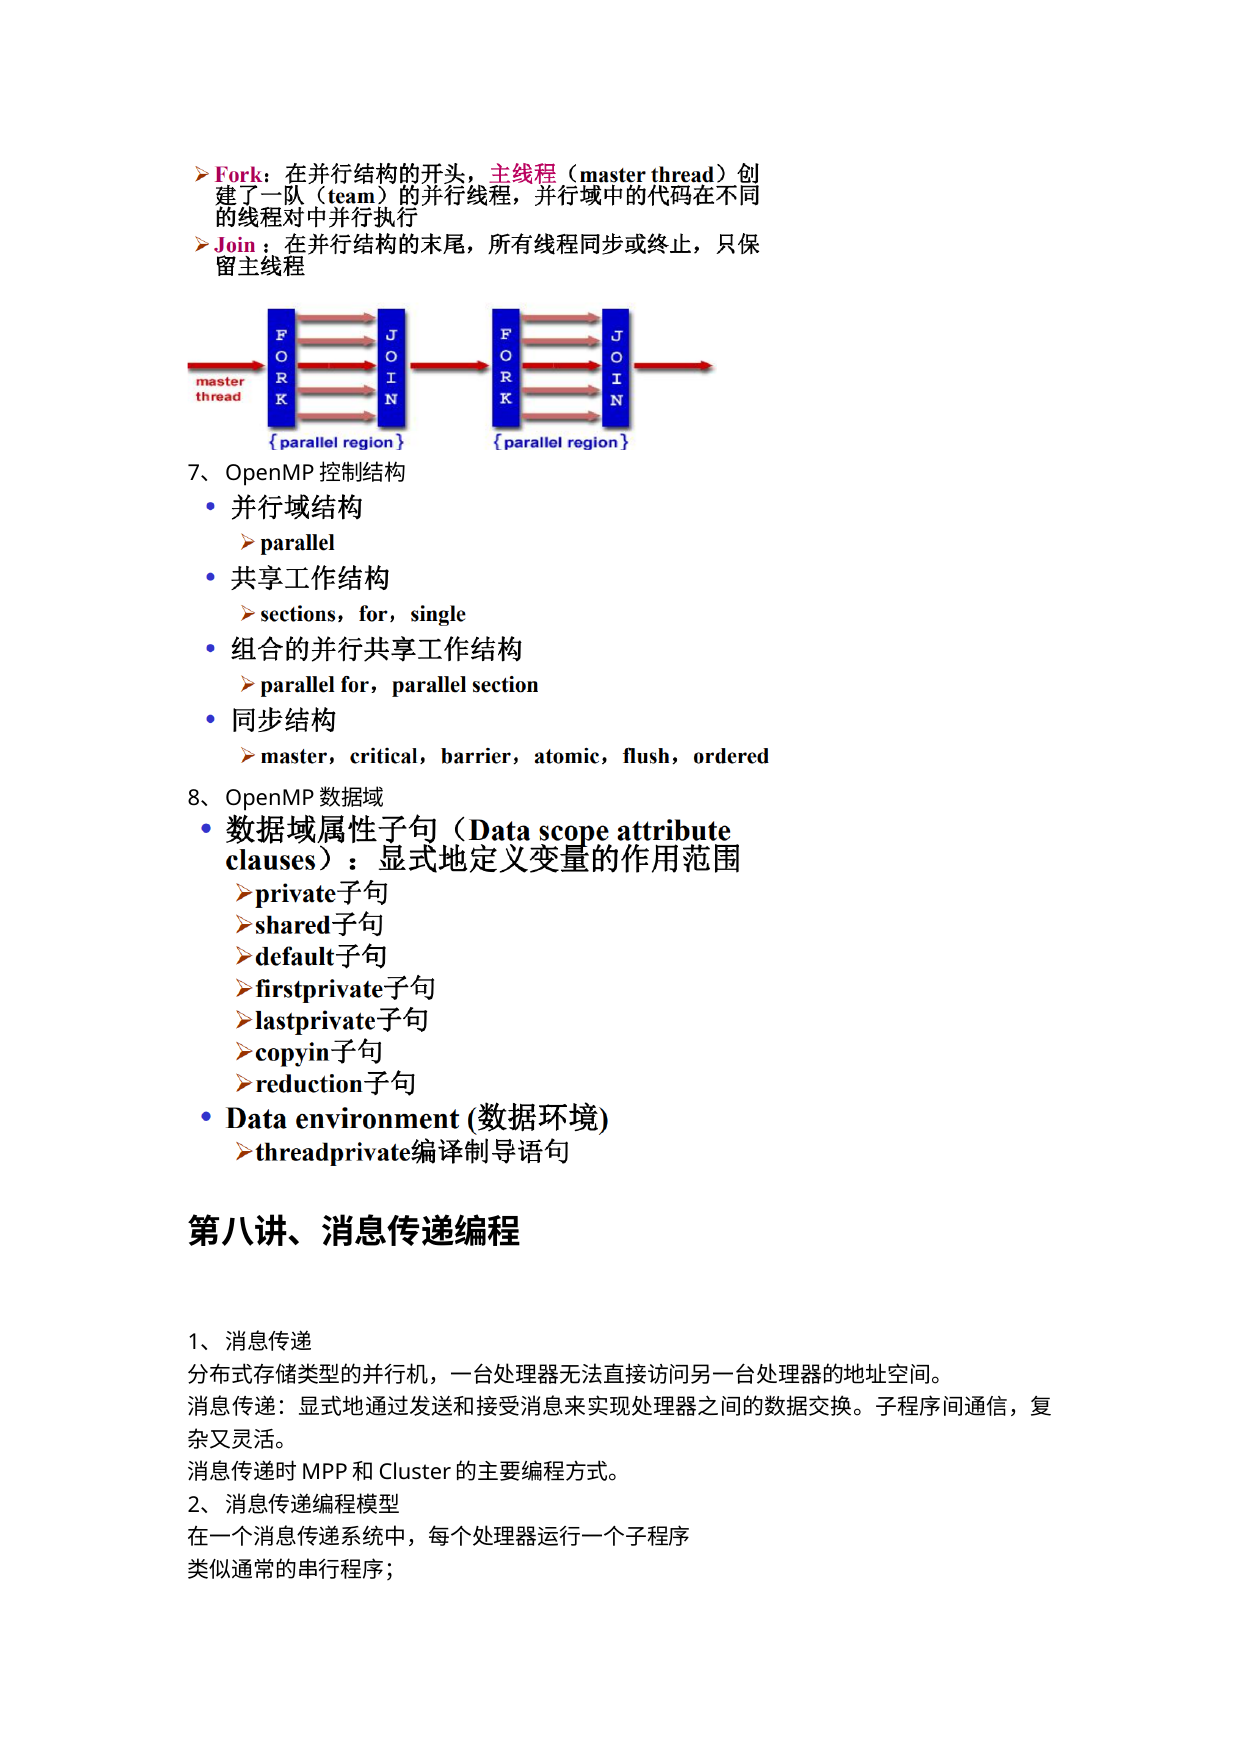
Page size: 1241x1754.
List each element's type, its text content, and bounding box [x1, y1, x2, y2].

picture [187, 487, 777, 776]
list 消息传递编程模型 [187, 1486, 1053, 1519]
subtitle 第八讲、消息传递编程 [187, 1197, 1053, 1262]
picture [187, 162, 761, 450]
text 消息传递：显式地通过发送和接受消息来实现处理器之间的数据交换。子程序间通信，复杂又灵活。 [187, 1389, 1053, 1454]
text 分布式存储类型的并行机，一台处理器无法直接访问另一台处理器的地址空间。 [187, 1356, 1053, 1389]
picture [187, 812, 761, 1166]
list OpenMP数据域 [187, 779, 1053, 812]
text 类似通常的串行程序； [187, 1551, 1053, 1584]
list OpenMP控制结构 [187, 454, 1053, 487]
text 在一个消息传递系统中，每个处理器运行一个子程序 [187, 1519, 1053, 1551]
text 消息传递时MPP和Cluster的主要编程方式。 [187, 1454, 1053, 1486]
list 消息传递 [187, 1324, 1053, 1356]
